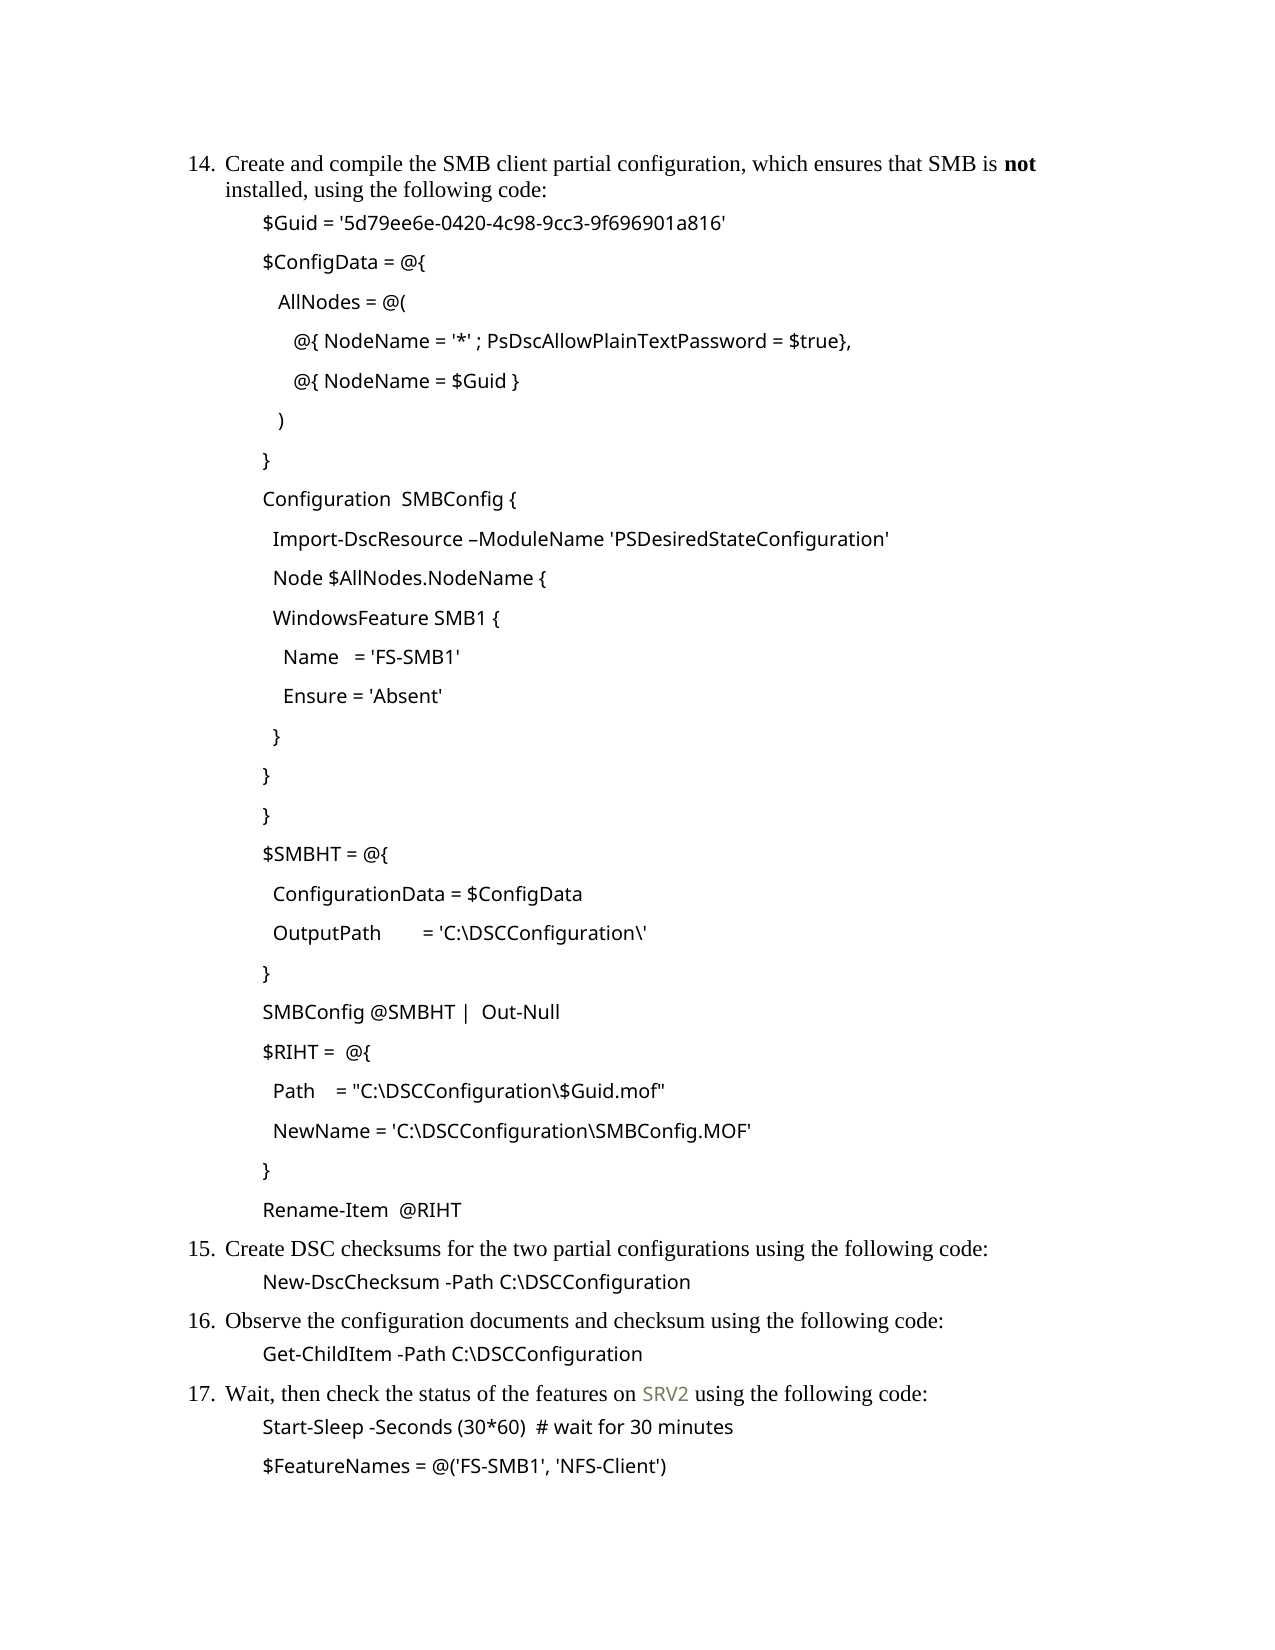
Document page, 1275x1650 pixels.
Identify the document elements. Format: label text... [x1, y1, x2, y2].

text OutputPath = 'C:\DSCConfiguration\' [262, 919, 1125, 947]
text Create and compile the SMB client partial configuration, which ensures that SMB is not installed, using the following code: [187, 150, 1087, 203]
text ) [262, 406, 1125, 433]
text } [262, 446, 1125, 473]
text NewName = 'C:\DSCConfiguration\SMBConfig.MOF' [262, 1117, 1125, 1144]
text } [262, 1156, 1125, 1183]
text Create DSC checksums for the two partial configurations using the following code: [187, 1235, 1087, 1262]
text AllNodes = @( [262, 288, 1125, 315]
text Rename-Item @RIHT [262, 1196, 1125, 1223]
text Observe the configuration documents and checksum using the following code: [187, 1307, 1087, 1334]
text SMBConfig @SMBHT | Out-Null [262, 998, 1125, 1026]
text @{ NodeName = '*' ; PsDscAllowPlainTextPassword = $true}, [262, 327, 1125, 354]
text WindowsFeature SMB1 { [262, 604, 1125, 631]
text } [262, 762, 1125, 789]
text } [262, 801, 1125, 828]
text $Guid = '5d79ee6e-0420-4c98-9cc3-9f696901a816' [262, 209, 1125, 236]
text New-DscChecksum -Path C:\DSCConfiguration [262, 1268, 1125, 1295]
text Ensure = 'Absent' [262, 683, 1125, 710]
text @{ NodeName = $Guid } [262, 367, 1125, 394]
text } [262, 722, 1125, 749]
text ConfigurationData = $ConfigData [262, 880, 1125, 907]
text $FeatureNames = @('FS-SMB1', 'NFS-Client') [262, 1452, 1125, 1479]
text Wait, then check the status of the features on SRV2 using the following code: [187, 1379, 1087, 1407]
text Node $AllNodes.NodeName { [262, 564, 1125, 591]
text Import-DscResource –ModuleName 'PSDesiredStateConfiguration' [262, 525, 1125, 552]
text $SMBHT = @{ [262, 841, 1125, 868]
text Name = 'FS-SMB1' [262, 643, 1125, 670]
text Configuration SMBConfig { [262, 485, 1125, 512]
text Start-Sleep -Seconds (30*60) # wait for 30 minutes [262, 1413, 1125, 1440]
text } [262, 959, 1125, 986]
text Get-ChildItem -Path C:\DSCConfiguration [262, 1340, 1125, 1367]
text $ConfigData = @{ [262, 248, 1125, 275]
text Path = "C:\DSCConfiguration\$Guid.mof" [262, 1077, 1125, 1104]
text $RIHT = @{ [262, 1038, 1125, 1065]
